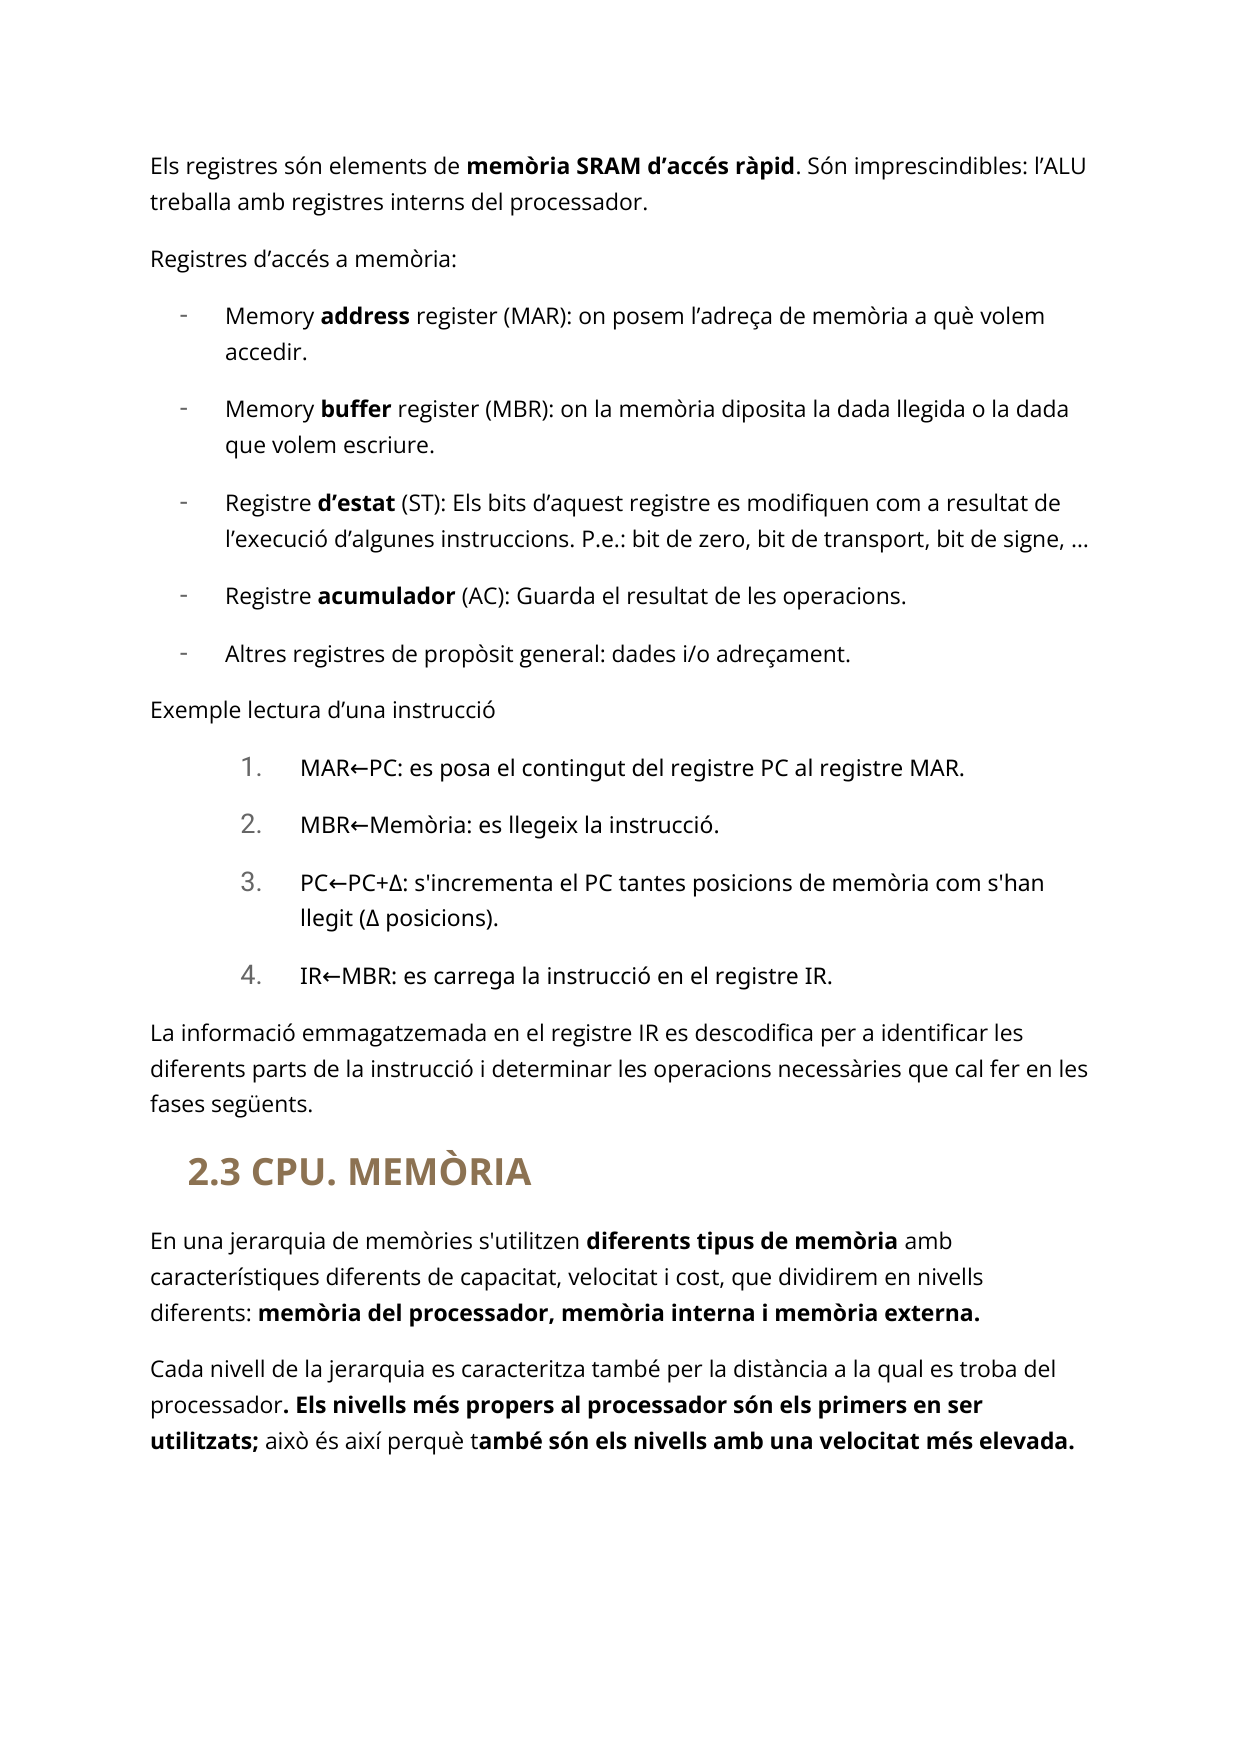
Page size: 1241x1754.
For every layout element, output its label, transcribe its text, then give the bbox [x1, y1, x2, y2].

list PC←PC+Δ: s'incrementa el PC tantes posicions de memòria com s'han llegit (Δ posicions). [262, 866, 1090, 934]
list MAR←PC: es posa el contingut del registre PC al registre MAR. [262, 751, 1090, 783]
list MBR←Memòria: es llegeix la instrucció. [262, 808, 1090, 840]
list Memory buffer register (MBR): on la memòria diposita la dada llegida o la dada que volem escriure. [187, 393, 1090, 461]
list IR←MBR: es carrega la instrucció en el registre IR. [262, 959, 1090, 991]
text Cada nivell de la jerarquia es caracteritza també per la distància a la qual es troba del processador. Els nivells més propers al processador són els primers en ser utilitzats; això és així perquè també són els nivells amb una velocitat més elevada. [150, 1353, 1090, 1456]
text La informació emmagatzemada en el registre IR es descodifica per a identificar les diferents parts de la instrucció i determinar les operacions necessàries que cal fer en les fases següents. [150, 1017, 1090, 1120]
list Registre acumulador (AC): Guarda el resultat de les operacions. [187, 579, 1090, 611]
text Registres d’accés a memòria: [150, 243, 1090, 274]
text Els registres són elements de memòria SRAM d’accés ràpid. Són imprescindibles: l’ALU treballa amb registres interns del processador. [150, 150, 1090, 217]
list Memory address register (MAR): on posem l’adreça de memòria a què volem accedir. [187, 299, 1090, 367]
text Exemple lectura d’una instrucció [150, 694, 1090, 726]
list Altres registres de propòsit general: dades i/o adreçament. [187, 637, 1090, 669]
text En una jerarquia de memòries s'utilitzen diferents tipus de memòria amb característiques diferents de capacitat, velocitat i cost, que dividirem en nivells diferents: memòria del processador, memòria interna i memòria externa. [150, 1225, 1090, 1328]
subtitle 2.3 CPU. MEMÒRIA [187, 1145, 1090, 1196]
list Registre d’estat (ST): Els bits d’aquest registre es modifiquen com a resultat de l’execució d’algunes instruccions. P.e.: bit de zero, bit de transport, bit de signe, … [187, 486, 1090, 554]
